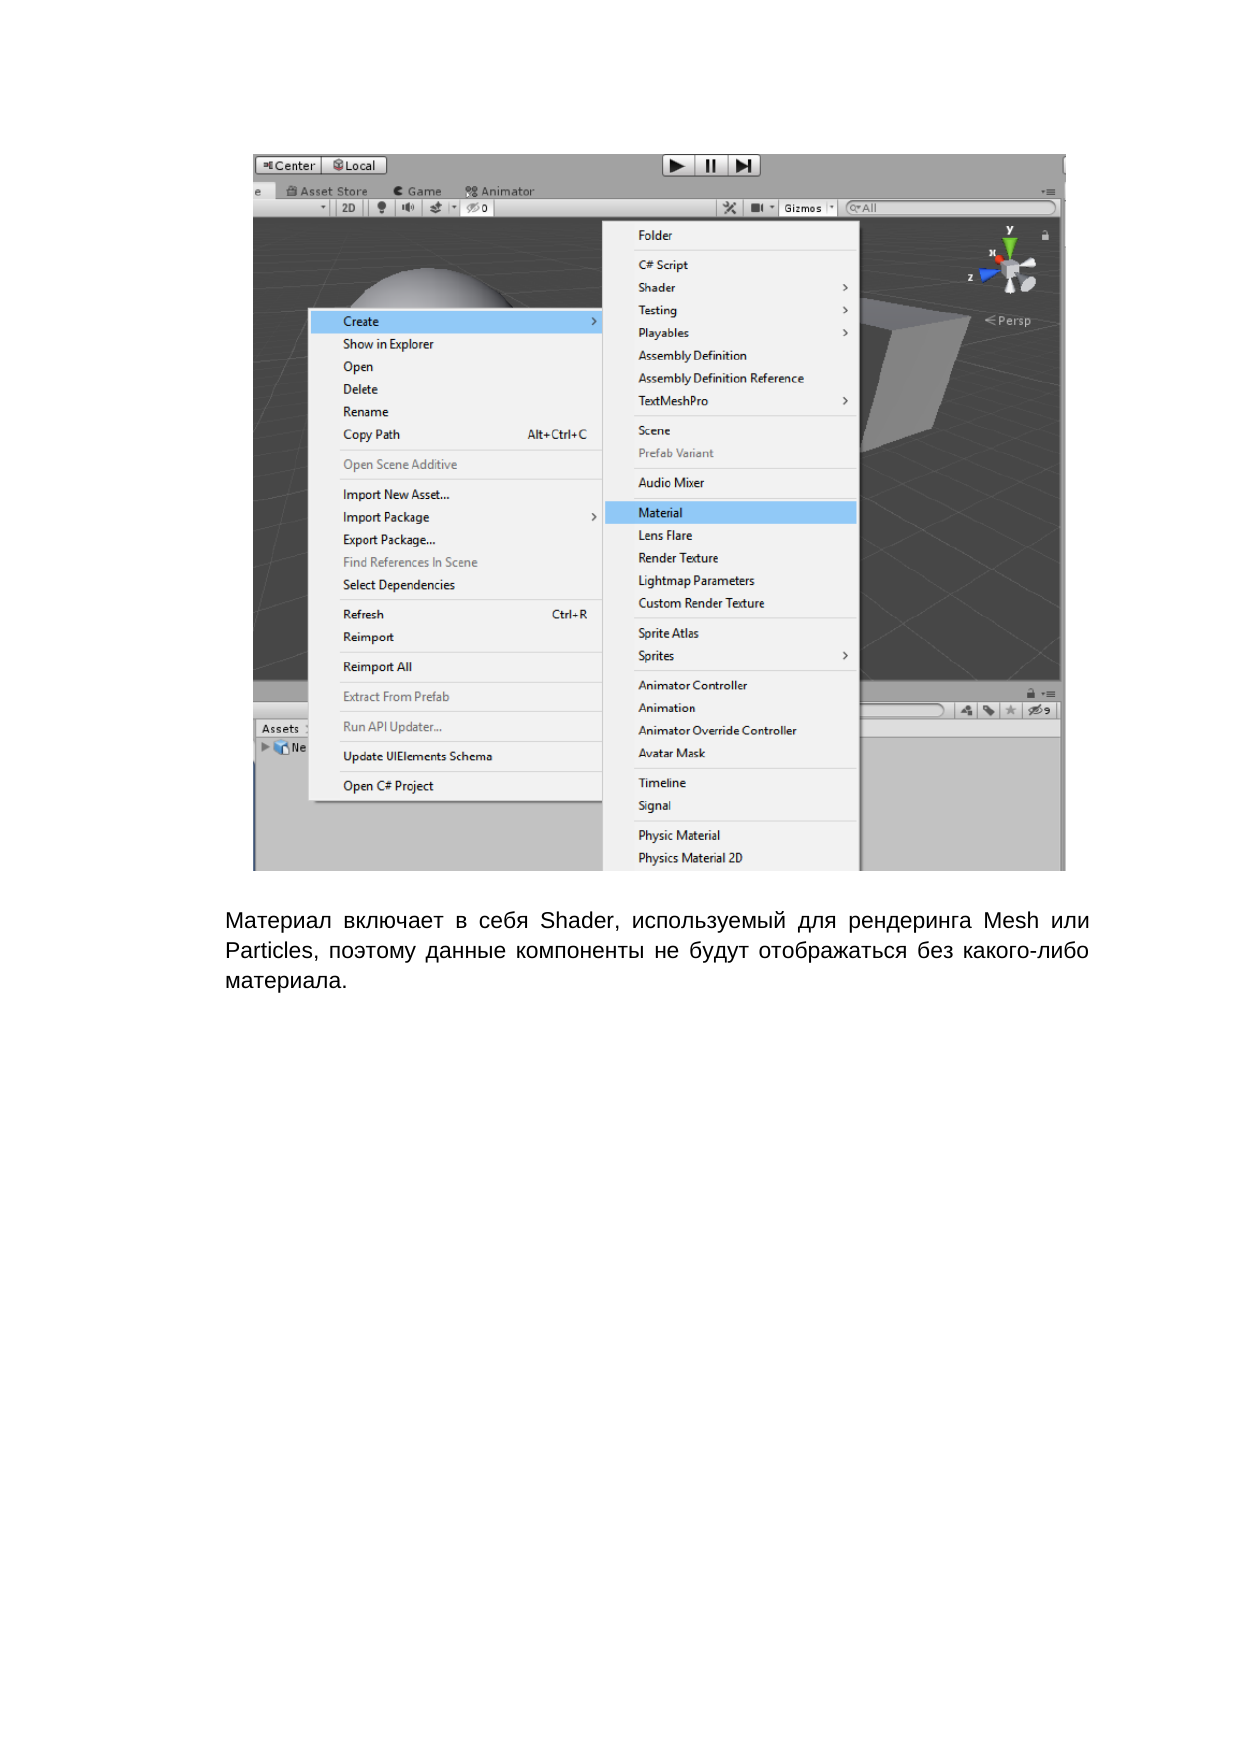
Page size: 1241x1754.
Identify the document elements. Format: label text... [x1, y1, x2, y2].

text Материал включает в себя Shader, используемый для рендеринга Mesh или Particles, поэтому данные компоненты не будут отображаться без какого-либо материала. [225, 963, 1090, 994]
picture [249, 150, 1066, 873]
